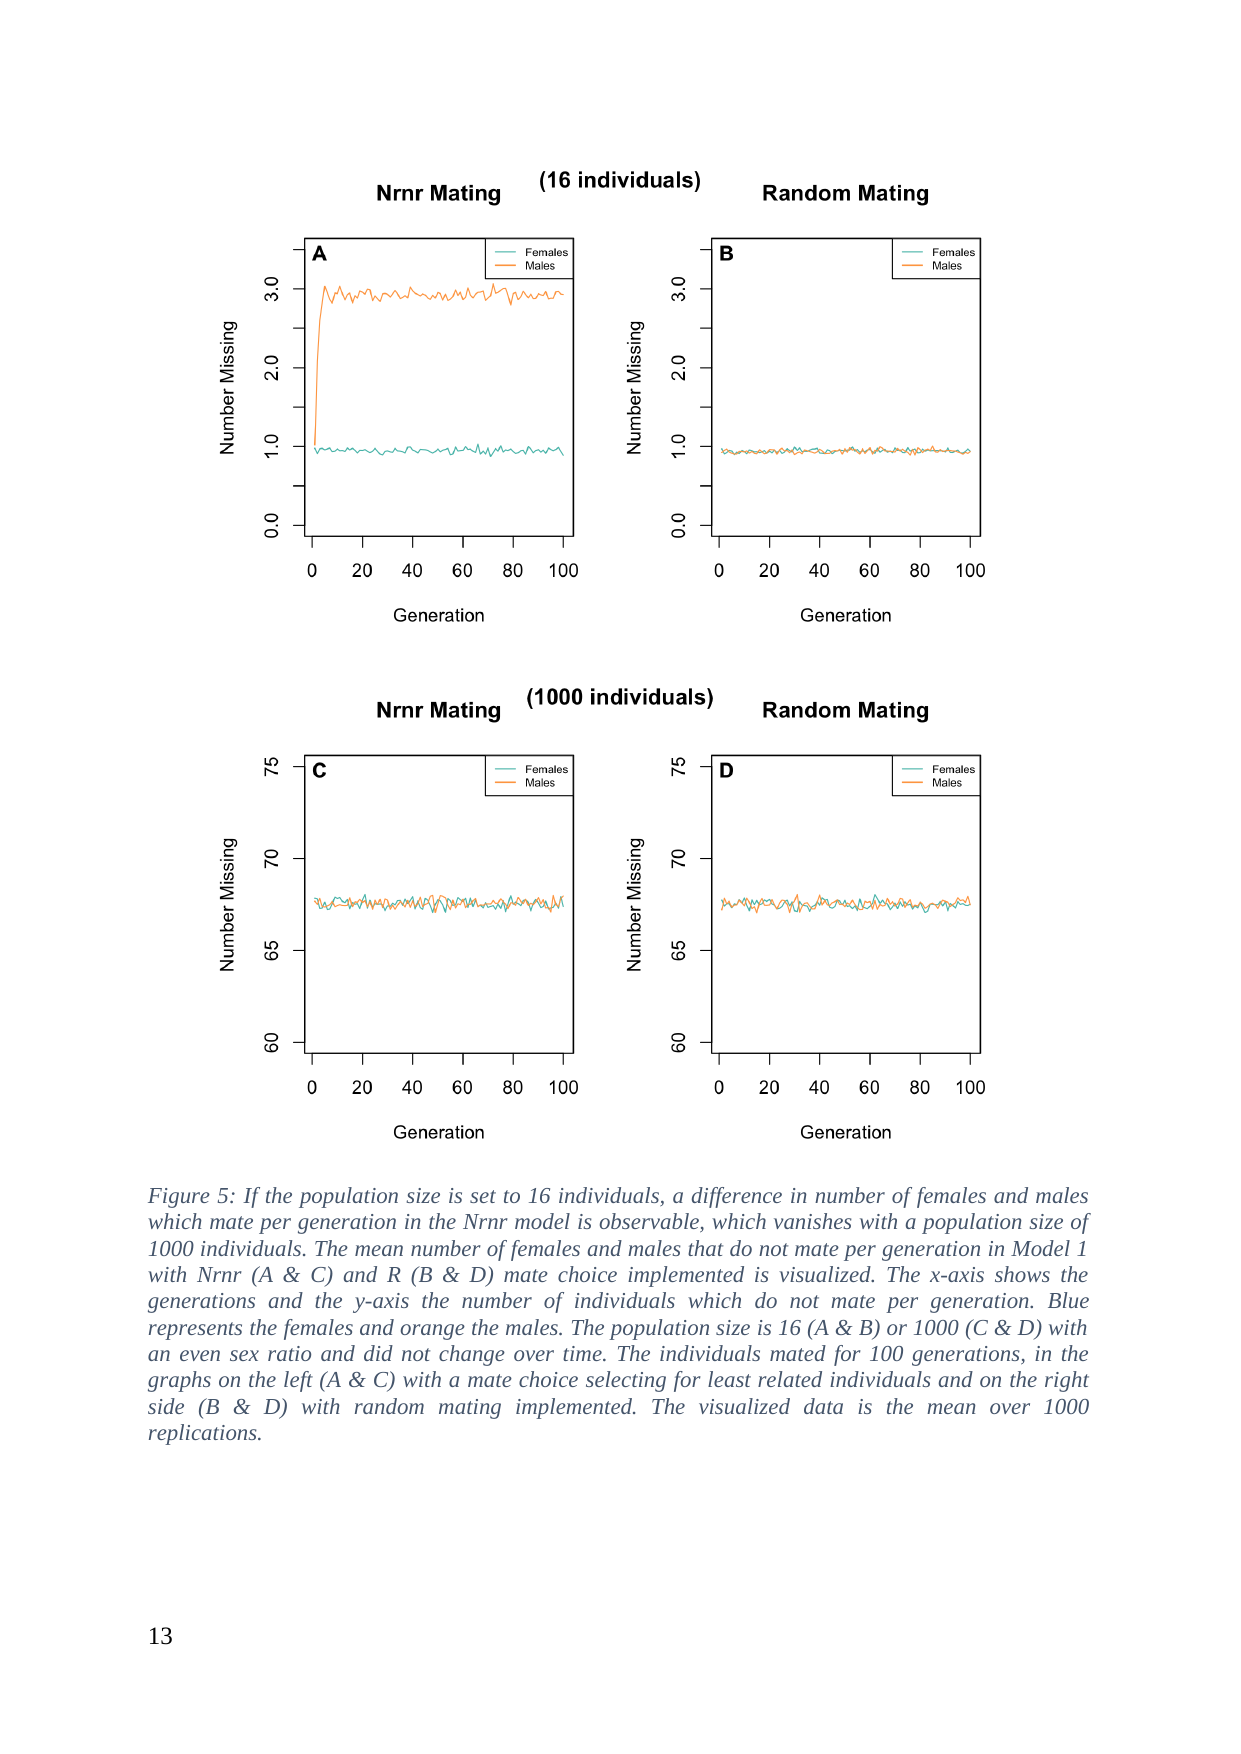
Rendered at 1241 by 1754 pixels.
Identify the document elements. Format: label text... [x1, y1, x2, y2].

picture [213, 664, 1027, 1167]
text Figure 5: If the population size is set to 16 individuals, a difference in number of females and males which mate per generation in the Nrnr model is observable, which vanishes with a population size of 1000 individuals. The mean number of females and males that do not mate per generation in Model 1 with Nrnr (A & C) and R (B & D) mate choice implemented is visualized. The x-axis shows the generations and the y-axis the number of individuals which do not mate per generation. Blue represents the females and orange the males. The population size is 16 (A & B) or 1000 (C & D) with an even sex ratio and did not change over time. The individuals mated for 100 generations, in the graphs on the left (A & C) with a mate choice selecting for least related individuals and on the right side (B & D) with random mating implemented. The visualized data is the mean over 1000 replications. [148, 1182, 1093, 1446]
picture [213, 147, 1027, 650]
